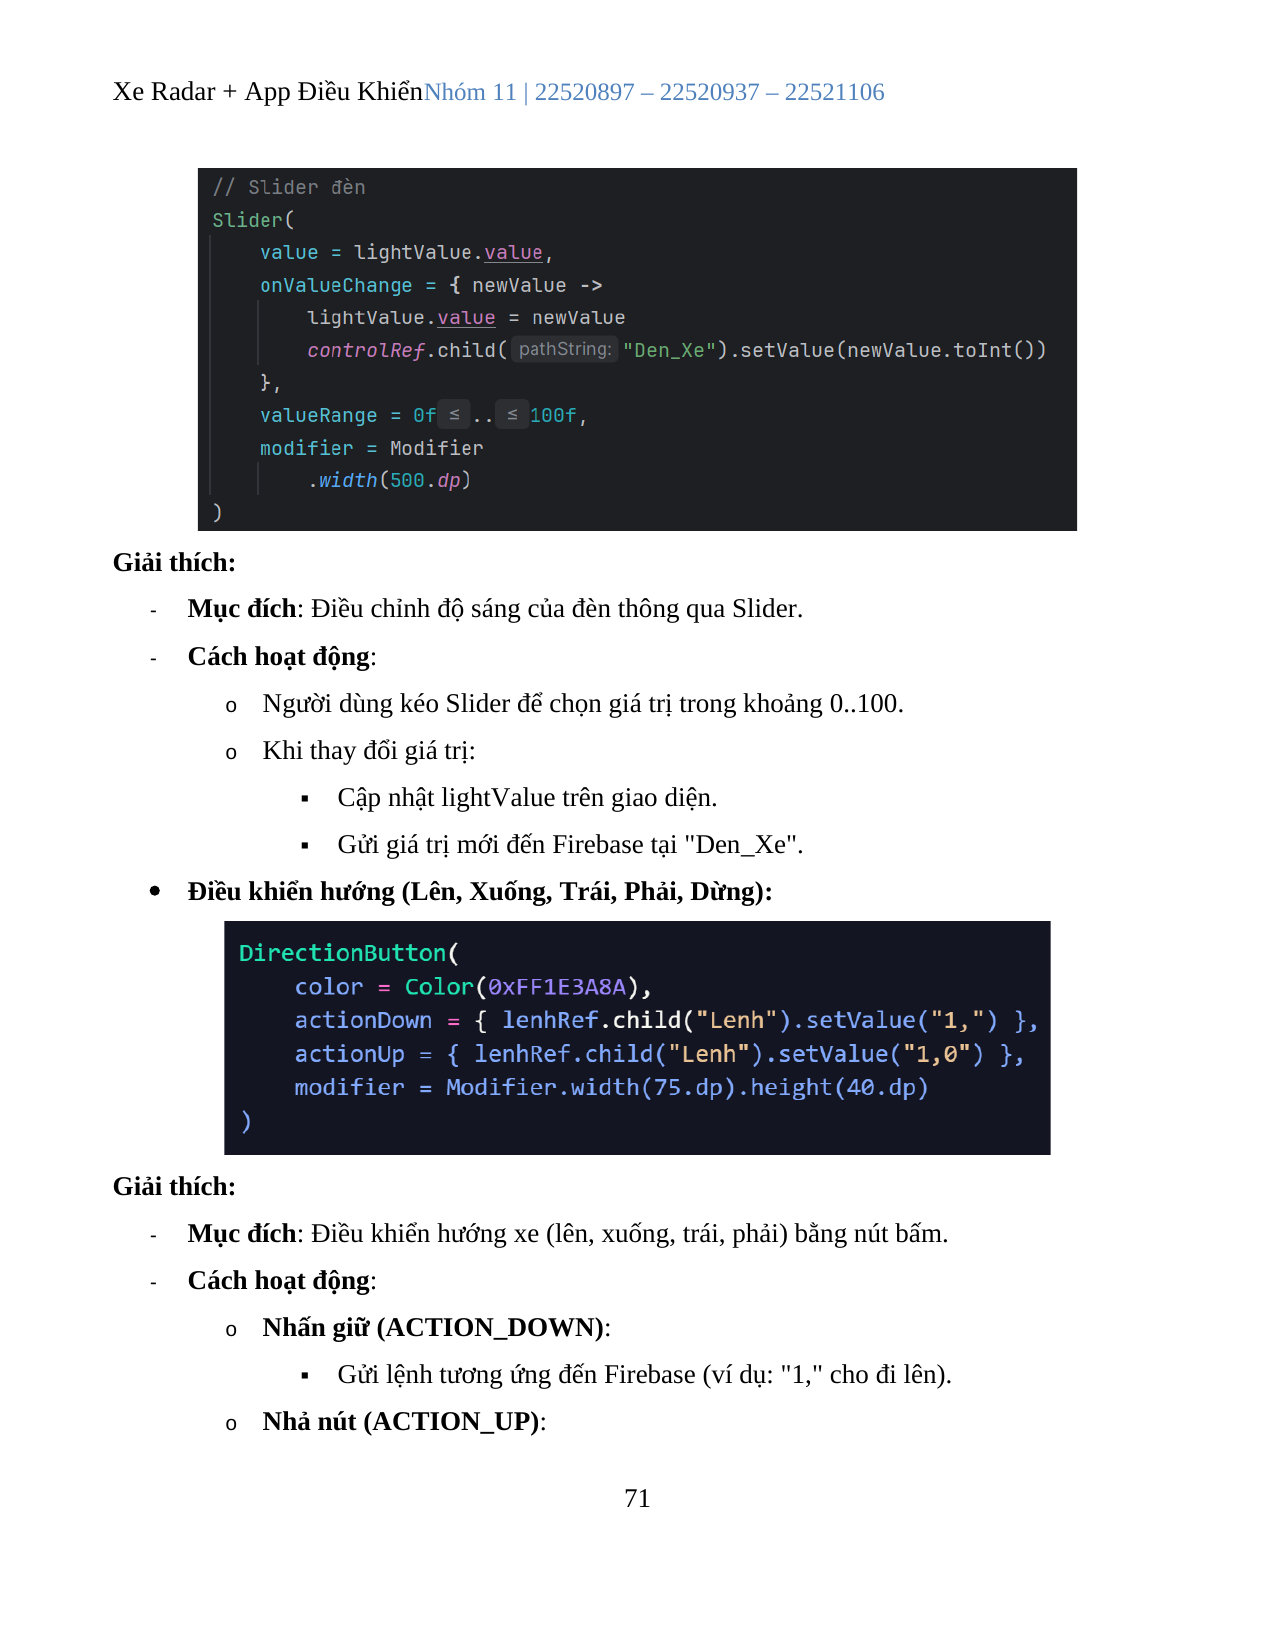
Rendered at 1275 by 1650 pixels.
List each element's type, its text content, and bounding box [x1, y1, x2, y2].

list Điều khiển hướng (Lên, Xuống, Trái, Phải, Dừng): [150, 875, 1162, 906]
text Giải thích: [112, 546, 1162, 577]
picture [197, 168, 1078, 531]
list Gửi lệnh tương ứng đến Firebase (ví dụ: "1," cho đi lên). [300, 1358, 1162, 1390]
list Cách hoạt động: [150, 1264, 1162, 1296]
list Cập nhật lightValue trên giao diện. [300, 781, 1162, 813]
list Nhả nút (ACTION_UP): [225, 1405, 1162, 1437]
list Nhấn giữ (ACTION_DOWN): [225, 1311, 1162, 1343]
picture [224, 921, 1051, 1155]
list Mục đích: Điều khiển hướng xe (lên, xuống, trái, phải) bằng nút bấm. [150, 1217, 1162, 1248]
list Mục đích: Điều chỉnh độ sáng của đèn thông qua Slider. [150, 592, 1162, 624]
list Khi thay đổi giá trị: [225, 734, 1162, 766]
list Người dùng kéo Slider để chọn giá trị trong khoảng 0..100. [225, 687, 1162, 718]
list Cách hoạt động: [150, 640, 1162, 671]
text Giải thích: [112, 1170, 1162, 1201]
list Gửi giá trị mới đến Firebase tại "Den_Xe". [300, 828, 1162, 859]
